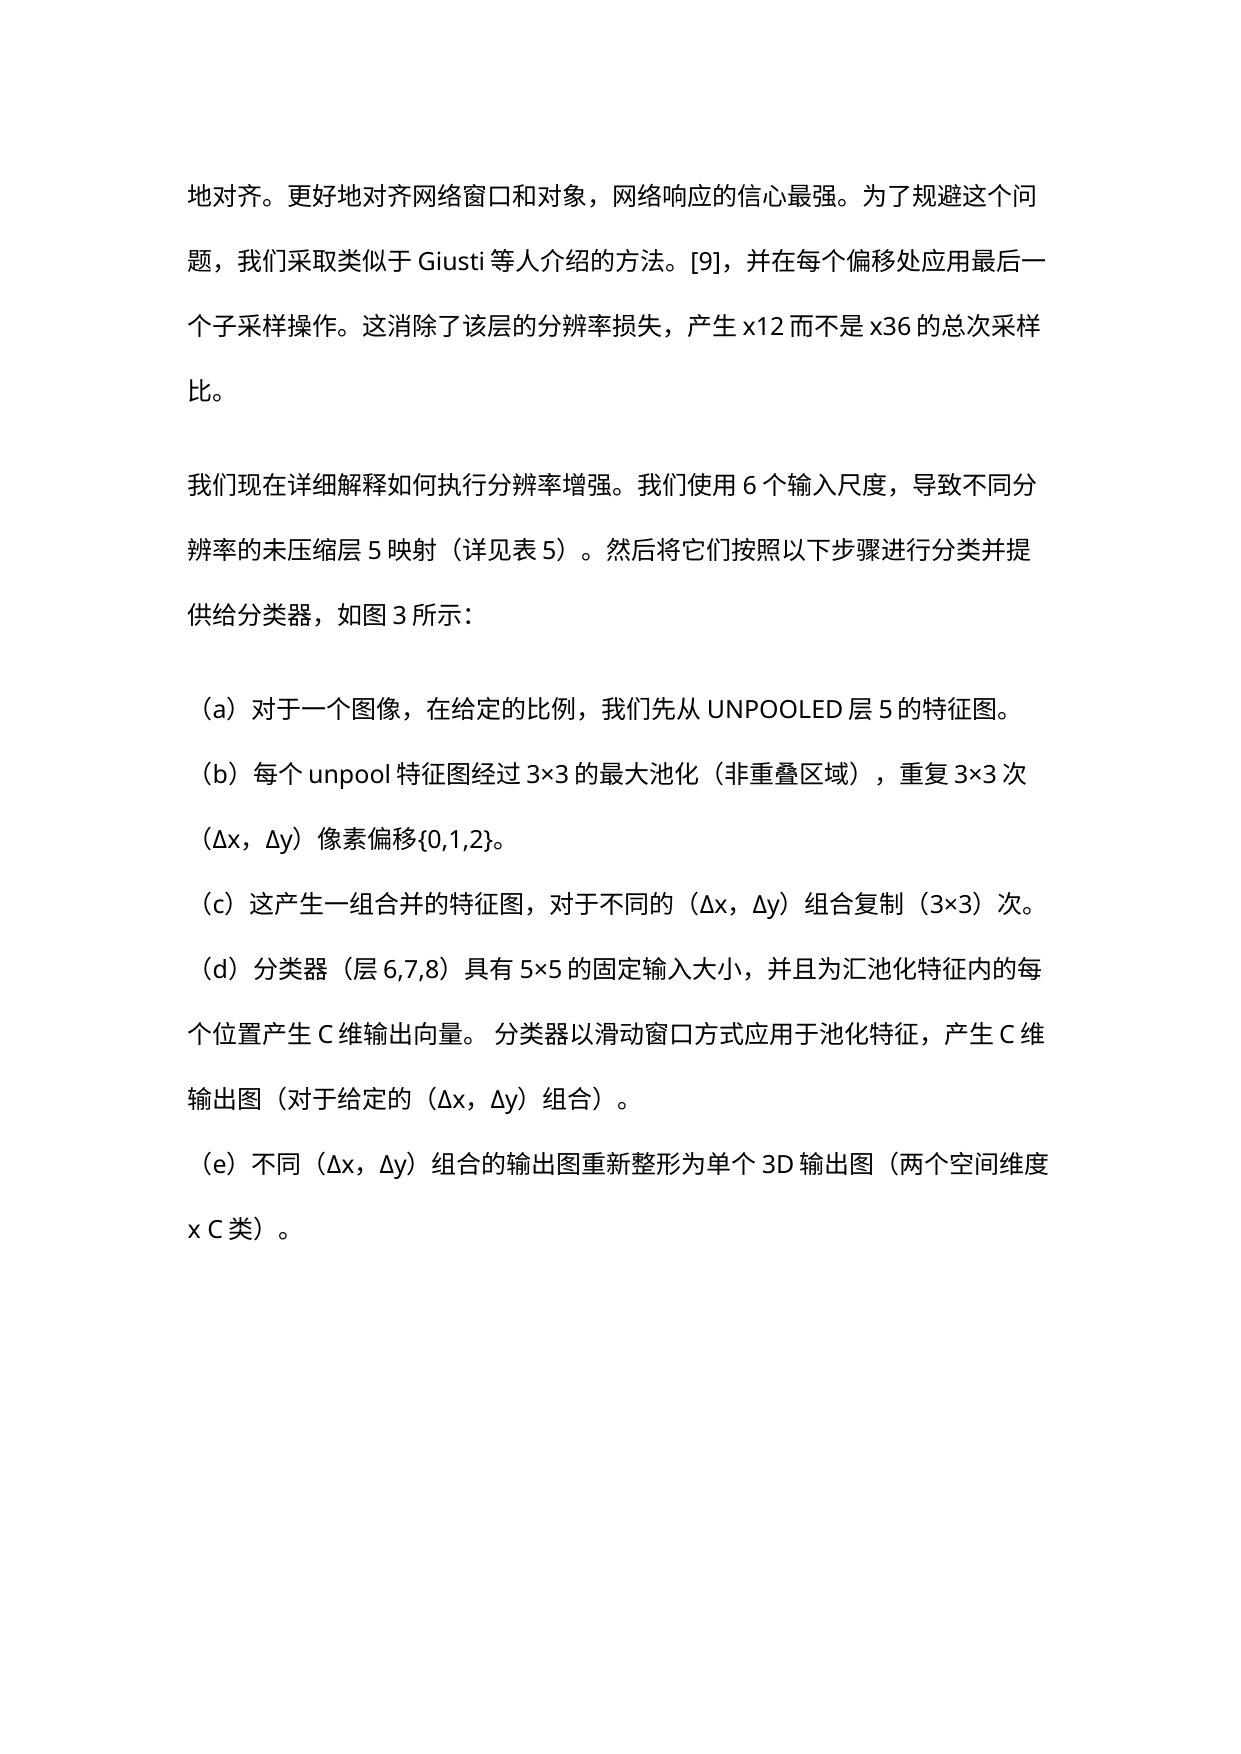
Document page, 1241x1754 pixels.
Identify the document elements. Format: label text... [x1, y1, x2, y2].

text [187, 162, 1053, 422]
text 我们现在详细解释如何执行分辨率增强。我们使用6个输入尺度，导致不同分辨率的未压缩层5映射（详见表5）。然后将它们按照以下步骤进行分类并提供给分类器，如图3所示： [187, 451, 1053, 646]
text （a）对于一个图像，在给定的比例，我们先从UNPOOLED层5的特征图。 （b）每个unpool特征图经过3×3的最大池化（非重叠区域），重复3×3次（Δx，Δy）像素偏移{0,1,2}。 （c）这产生一组合并的特征图，对于不同的（Δx，Δy）组合复制（3×3）次。 （d）分类器（层6,7,8）具有5×5的固定输入大小，并且为汇池化特征内的每个位置产生C维输出向量。 分类器以滑动窗口方式应用于池化特征，产生C维输出图（对于给定的（Δx，Δy）组合）。 （e）不同（Δx，Δy）组合的输出图重新整形为单个3D输出图（两个空间维度x C类）。 [187, 675, 1053, 1260]
